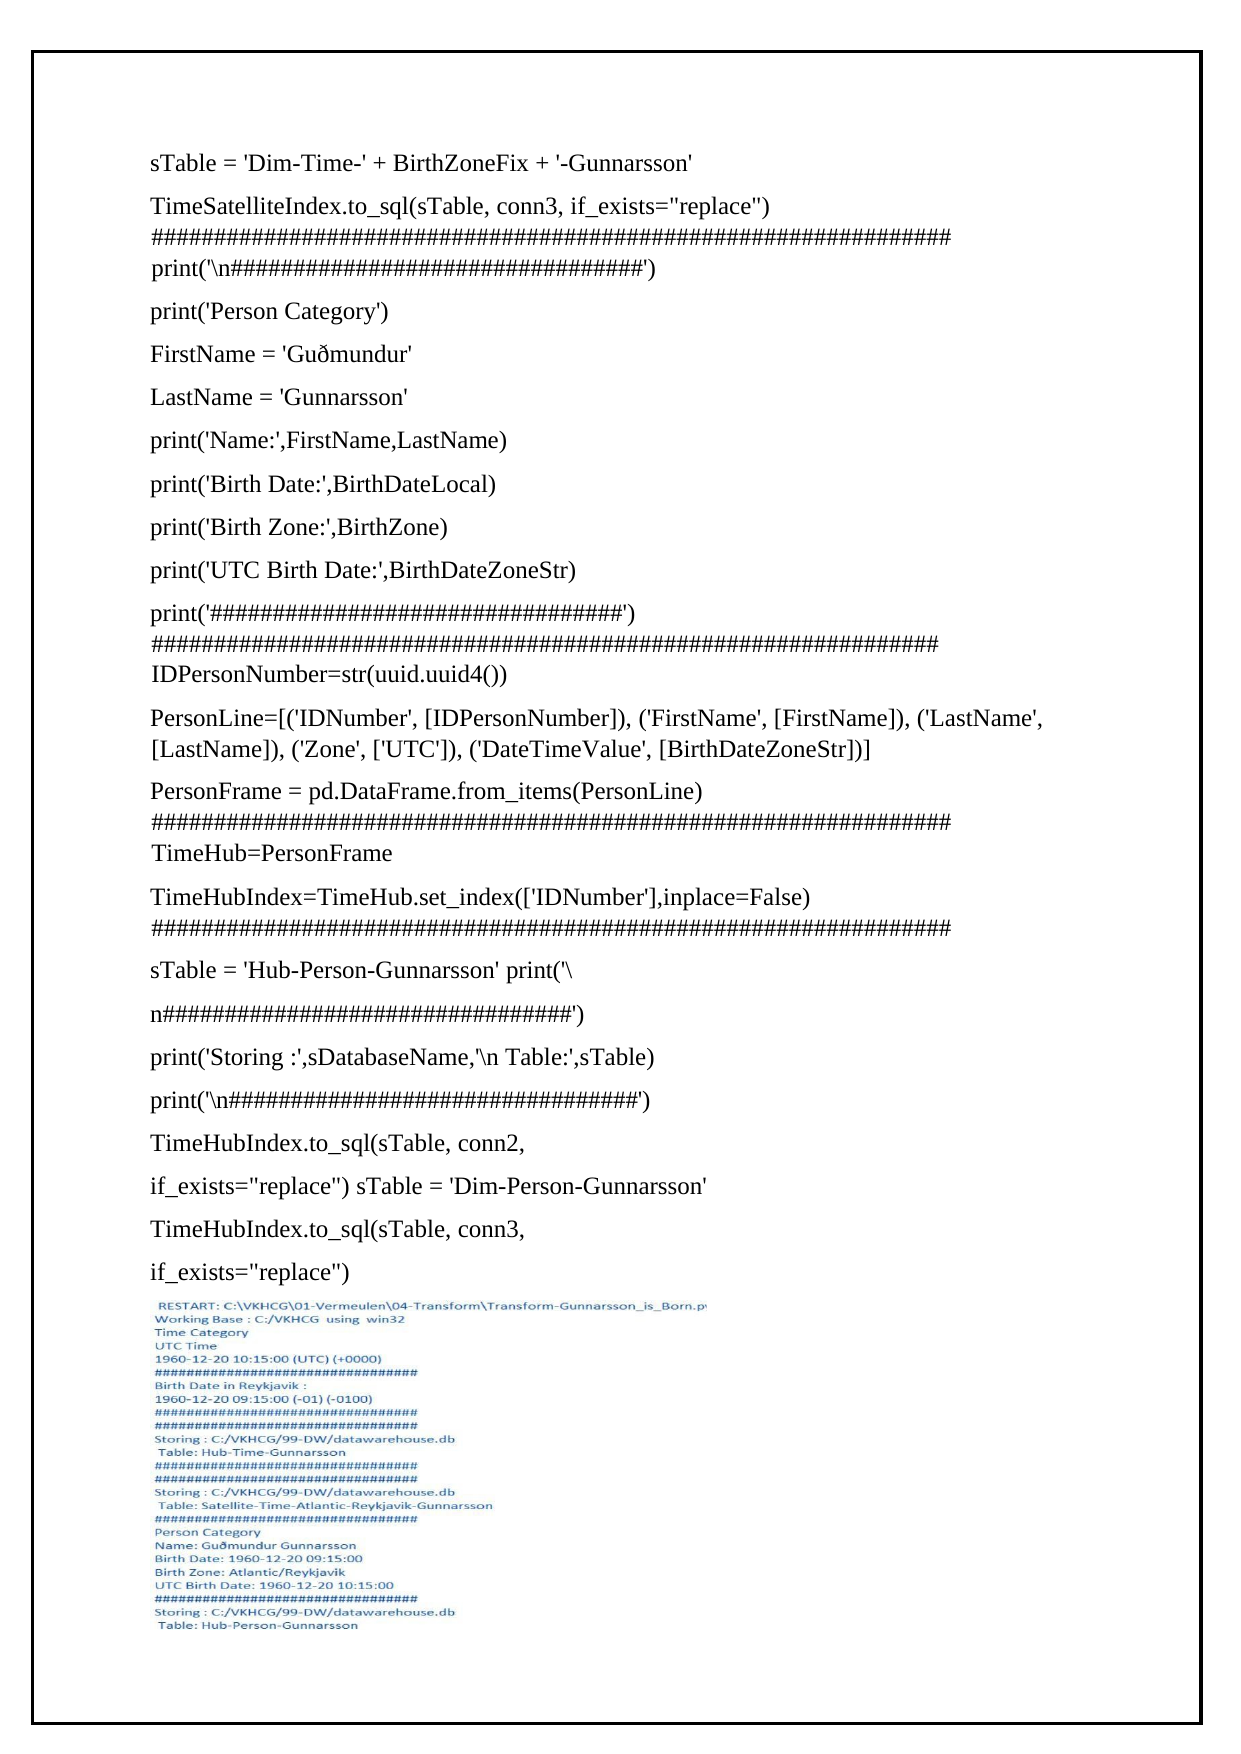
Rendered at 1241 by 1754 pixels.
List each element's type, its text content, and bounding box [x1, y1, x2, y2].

text print('Person Category') FirstName = 'Guðmundur' LastName = 'Gunnarsson' [150, 296, 414, 411]
text print('Storing :',sDatabaseName,'\n Table:',sTable) print('\n#################################') [150, 1042, 654, 1114]
text print('UTC Birth Date:',BirthDateZoneStr) [150, 555, 1199, 584]
text TimeHubIndex.to_sql(sTable, conn2, if_exists="replace") sTable = 'Dim-Person-Gunnarsson' TimeHubIndex.to_sql(sTable, conn3, if_exists="replace") [150, 1128, 730, 1286]
text print('Name:',FirstName,LastName) print('Birth Date:',BirthDateLocal) print('Birth Zone:',BirthZone) [150, 426, 517, 541]
text TimeHubIndex=TimeHub.set_index(['IDNumber'],inplace=False) ################################################################ [150, 882, 953, 941]
text TimeHub=PersonFrame [151, 838, 1199, 867]
text sTable = 'Hub-Person-Gunnarsson' print('\n#################################') [150, 956, 722, 1027]
text TimeSatelliteIndex.to_sql(sTable, conn3, if_exists="replace") ################################################################ print('\n#################################') [150, 191, 953, 282]
picture [150, 1300, 707, 1630]
text PersonFrame = pd.DataFrame.from_items(PersonLine) ################################################################ [150, 776, 953, 836]
text PersonLine=[('IDNumber', [IDPersonNumber]), ('FirstName', [FirstName]), ('LastName', [LastName]), ('Zone', ['UTC']), ('DateTimeValue', [BirthDateZoneStr])] [150, 703, 1065, 763]
text print('#################################') ############################################################### [150, 598, 940, 658]
text sTable = 'Dim-Time-' + BirthZoneFix + '-Gunnarsson' [150, 148, 1199, 177]
text IDPersonNumber=str(uuid.uuid4()) [151, 660, 1199, 688]
